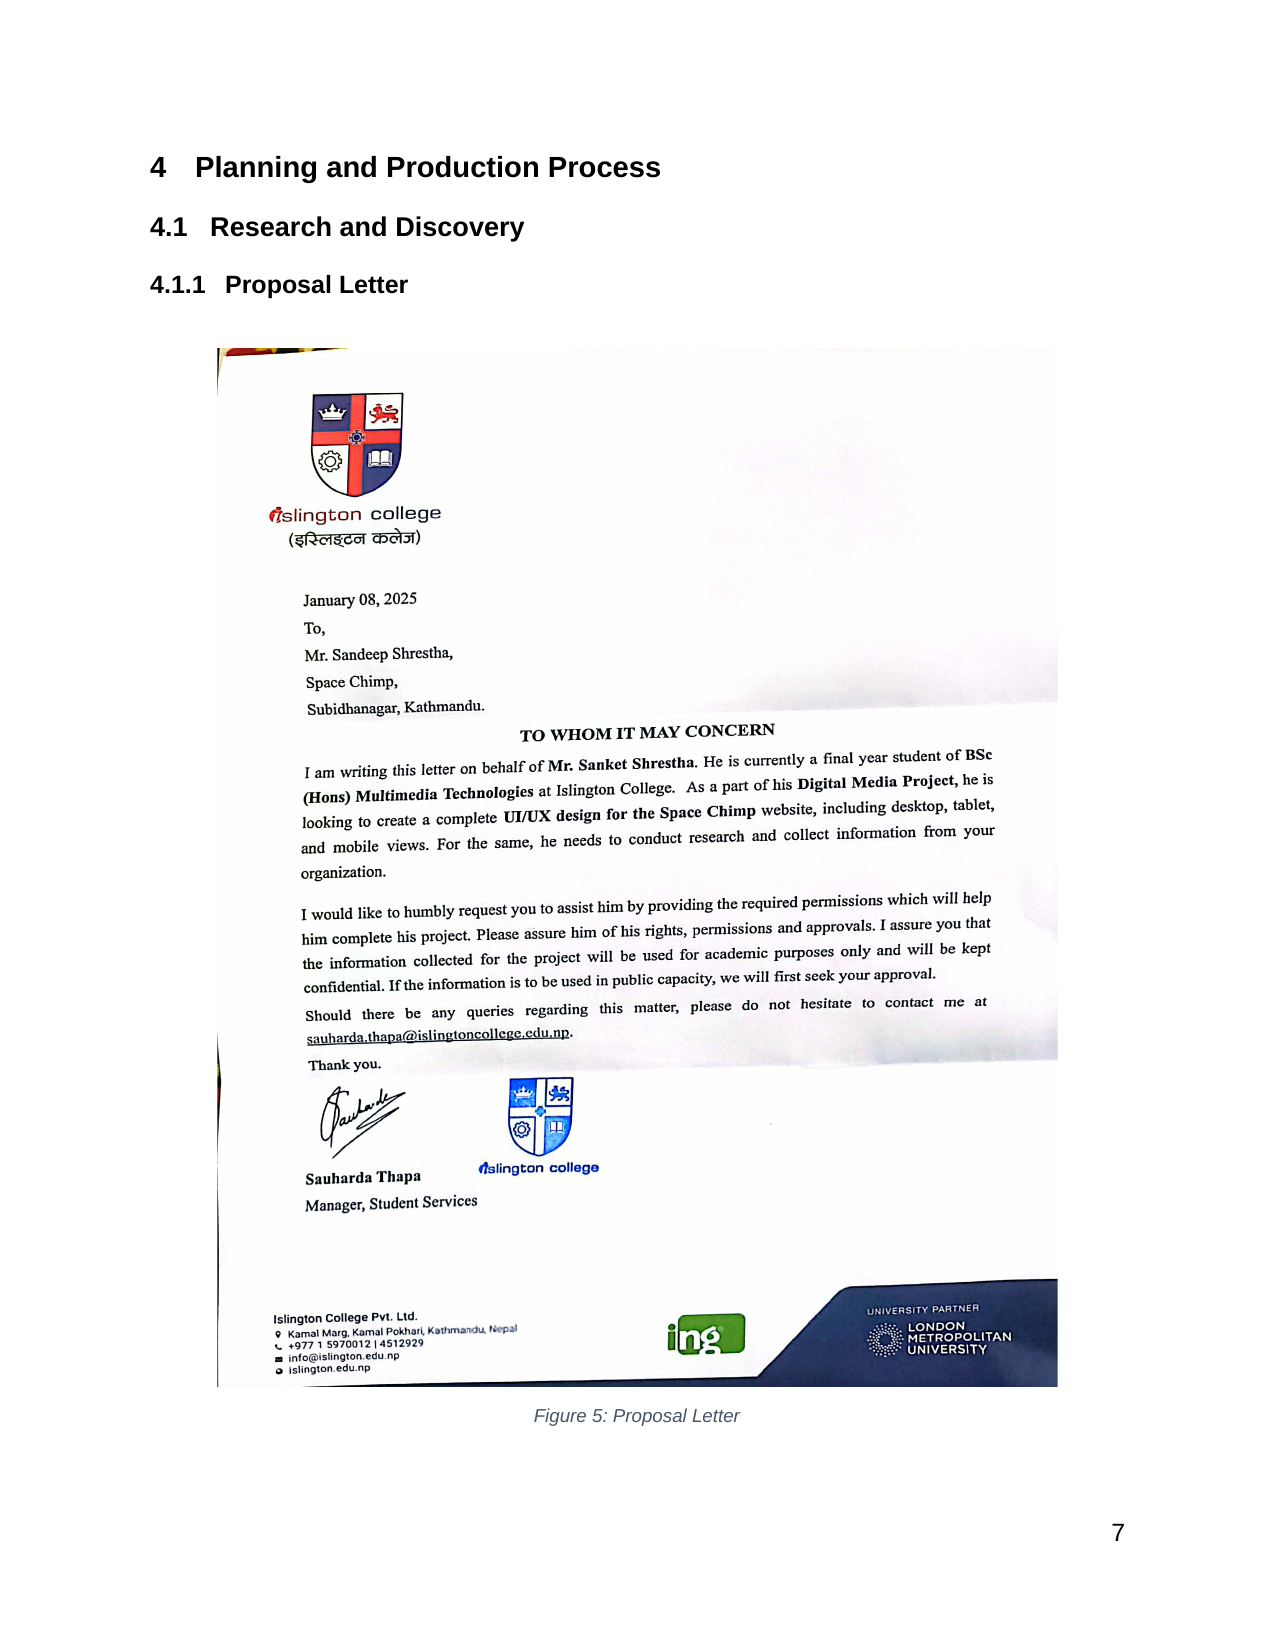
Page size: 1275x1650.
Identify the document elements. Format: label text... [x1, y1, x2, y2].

picture [217, 348, 1058, 1387]
text Figure 5: Proposal Letter [150, 1405, 1125, 1427]
subtitle Research and Discovery [150, 211, 1125, 242]
subtitle Proposal Letter [150, 270, 1125, 299]
subtitle Planning and Production Process [150, 150, 1125, 183]
